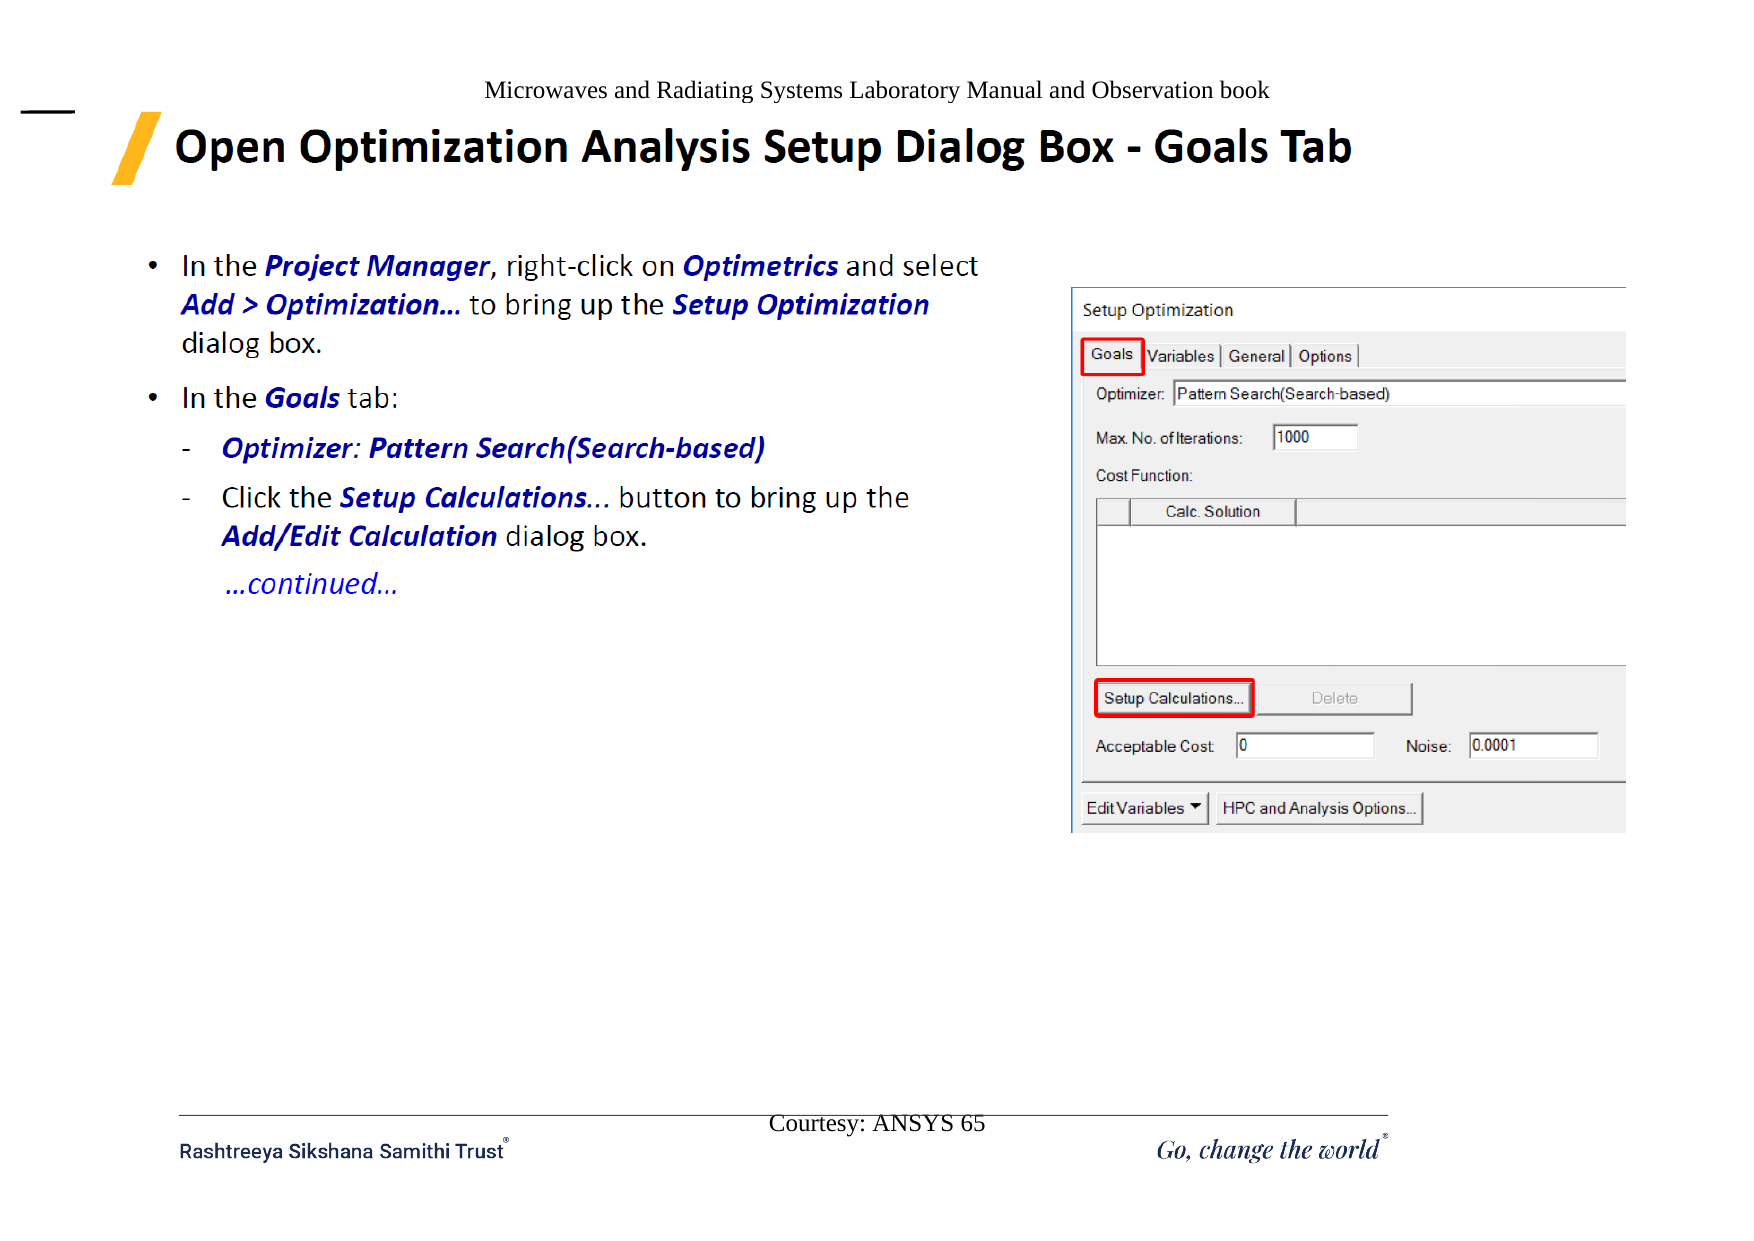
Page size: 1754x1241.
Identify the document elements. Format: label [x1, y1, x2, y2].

picture [168, 1104, 1398, 1168]
picture [75, 103, 1679, 868]
